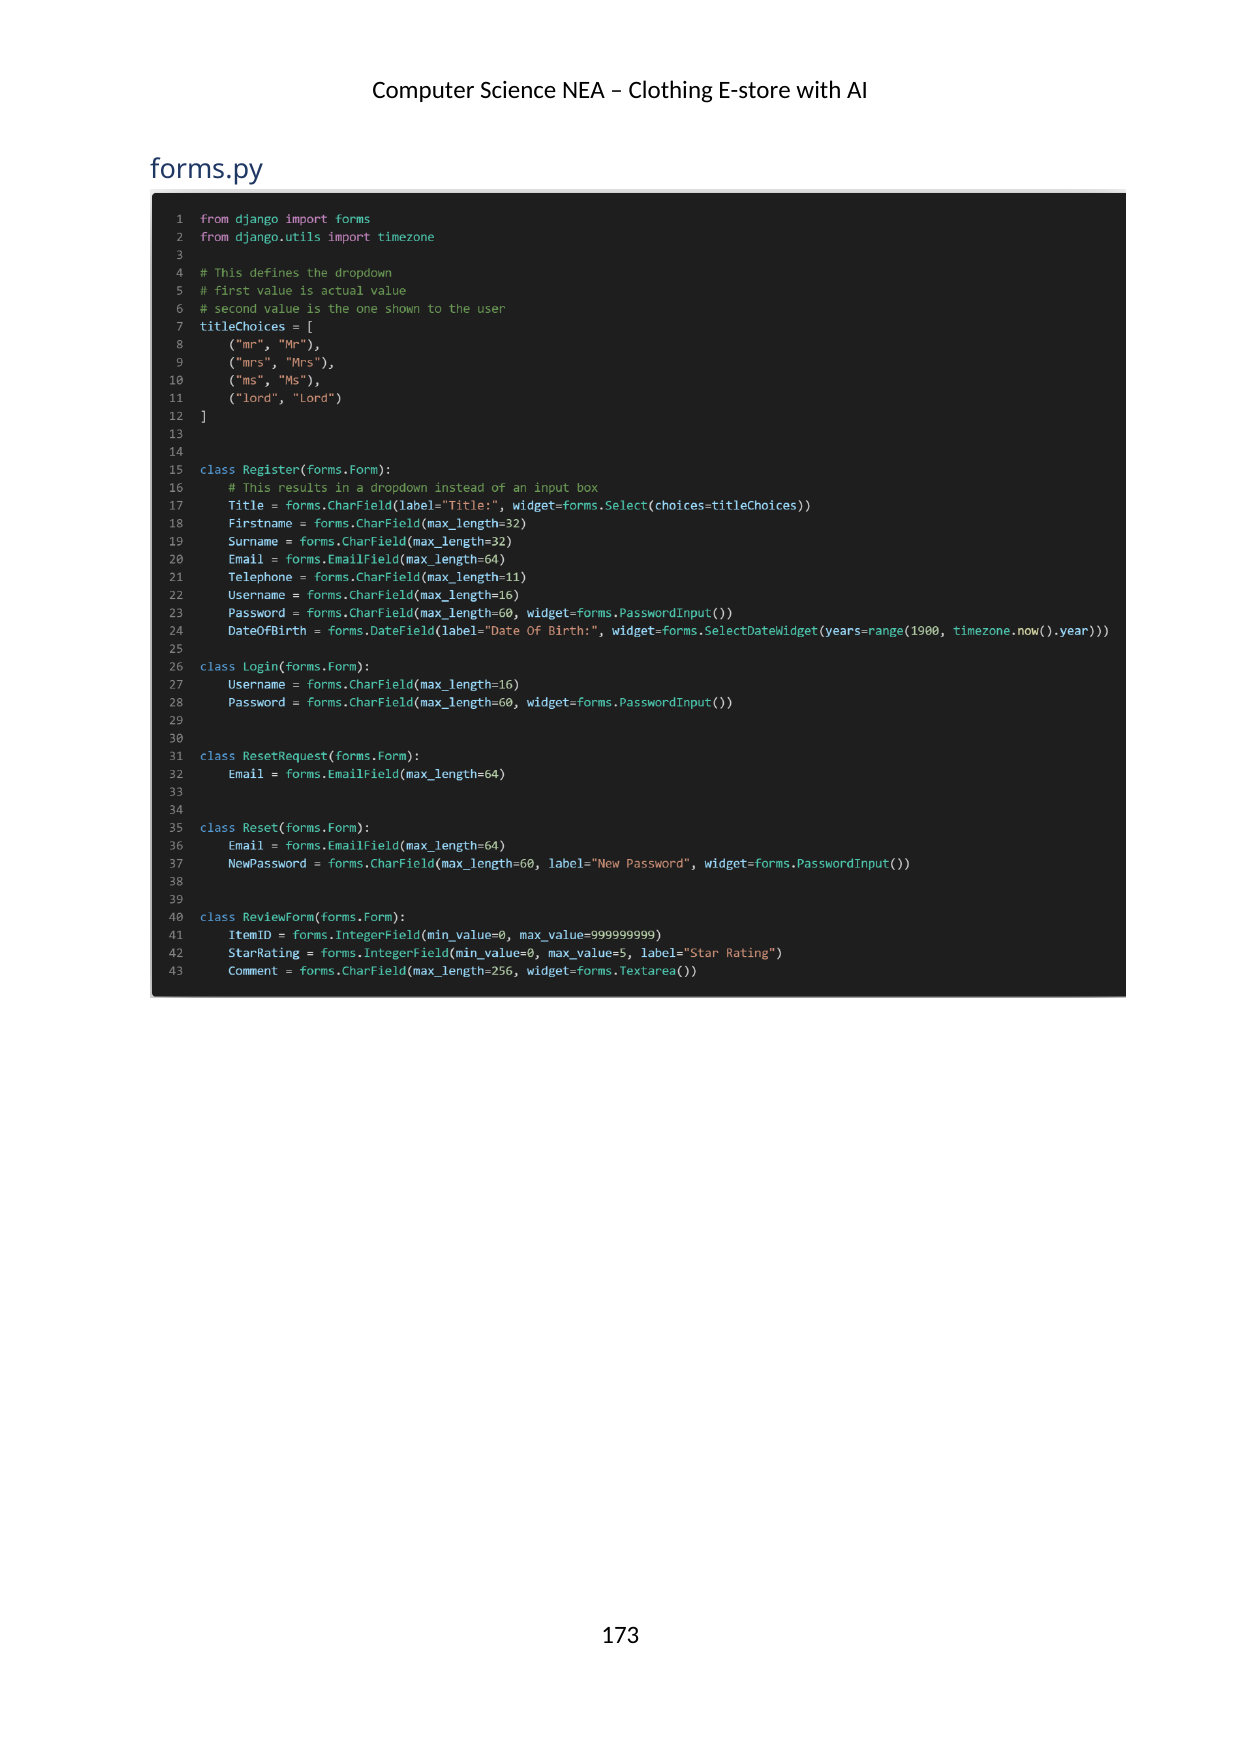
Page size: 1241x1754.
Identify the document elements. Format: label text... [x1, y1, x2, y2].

picture [150, 189, 1126, 998]
subtitle forms.py [150, 150, 1090, 187]
